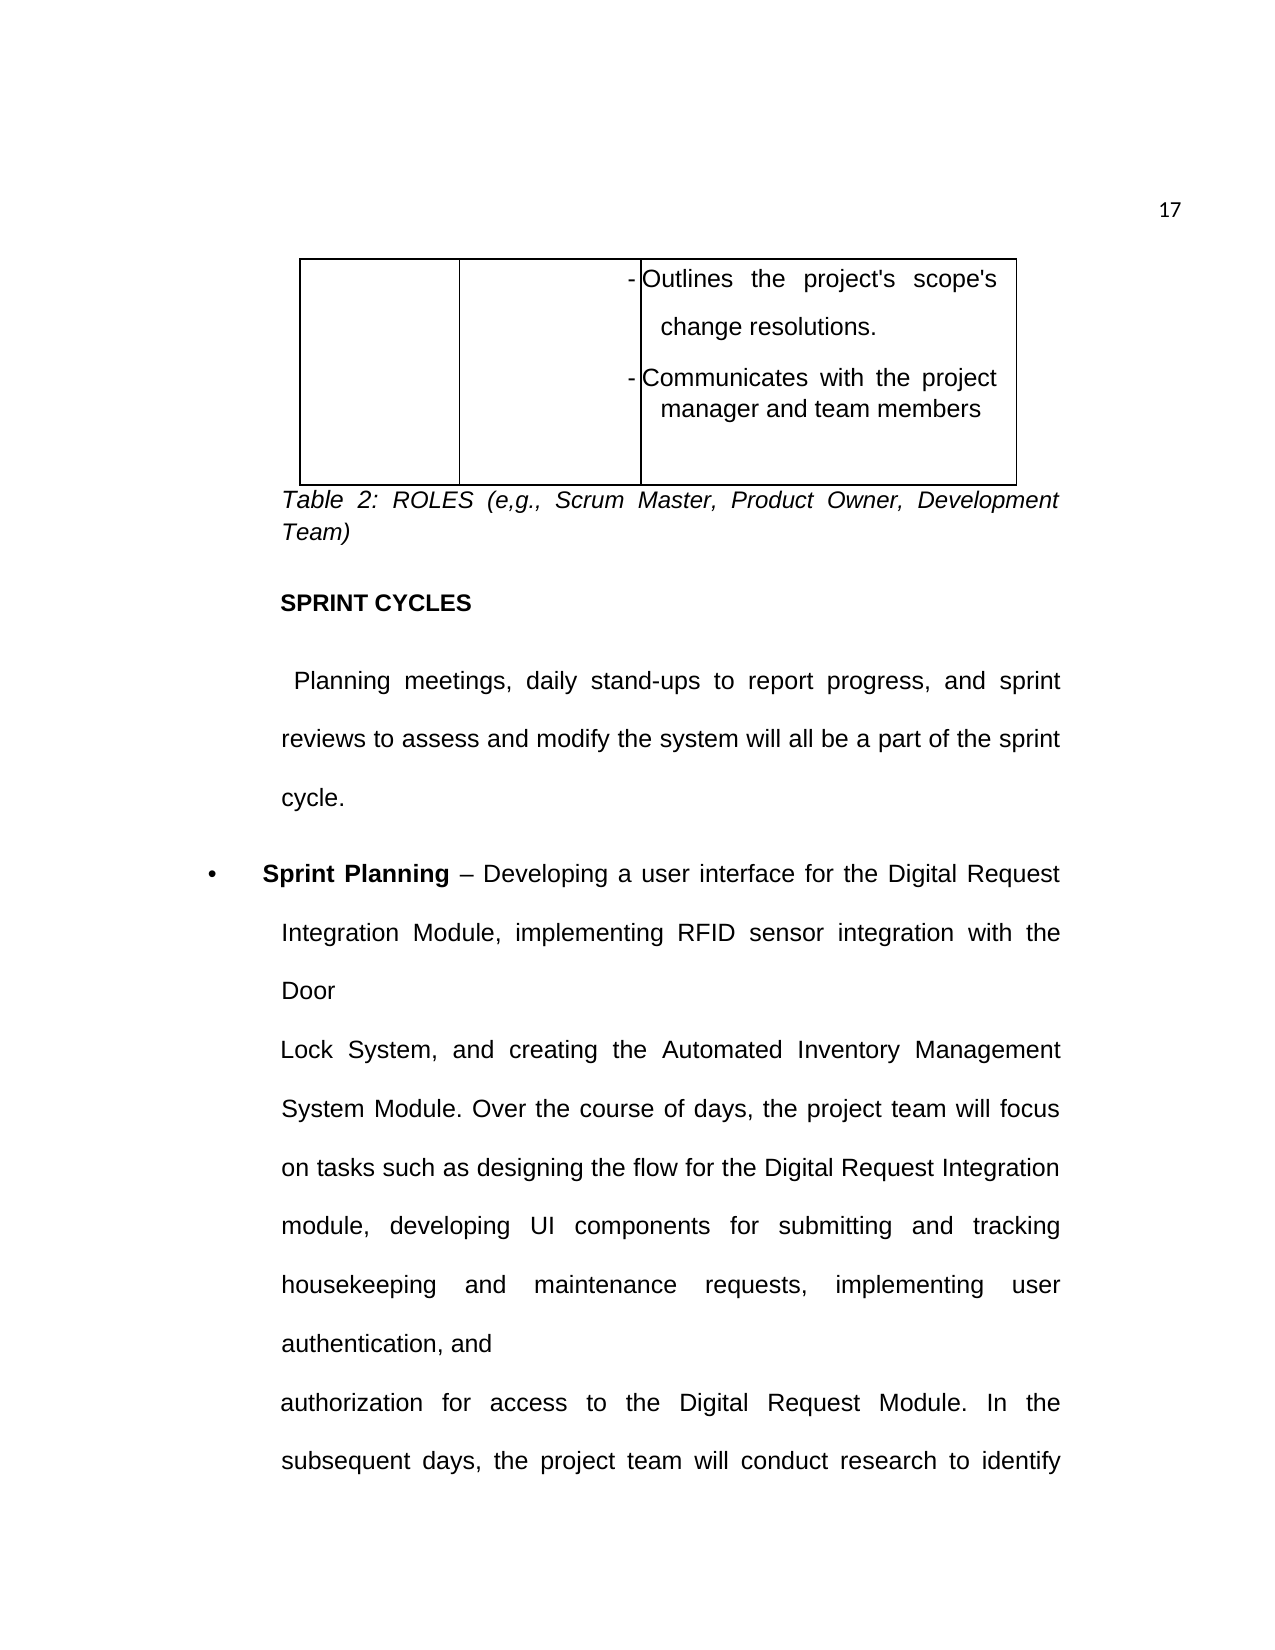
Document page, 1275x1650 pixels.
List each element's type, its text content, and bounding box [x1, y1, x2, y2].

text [280, 1388, 1062, 1475]
text Planning meetings, daily stand-ups to report progress, and sprint reviews to assess and modify the system will all be a part of the sprint cycle. [280, 666, 1062, 812]
text Table 2: ROLES (e,g., Scrum Master, Product Owner, Development Team) [281, 486, 1062, 545]
table_cell Outlines the project's scope's change resolutions. Communicates with the project manager and team members [642, 260, 1016, 484]
list Sprint Planning – Developing a user interface for the Digital Request Integration Module, implementing RFID sensor integration with the Door [208, 859, 1062, 1005]
table_cell [460, 260, 640, 484]
text Lock System, and creating the Automated Inventory Management System Module. Over the course of days, the project team will focus on tasks such as designing the flow for the Digital Request Integration module, developing UI components for submitting and tracking housekeeping and maintenance requests, implementing user authentication, and [280, 1035, 1062, 1357]
subtitle SPRINT CYCLES [280, 589, 1062, 616]
table_cell [301, 260, 459, 484]
